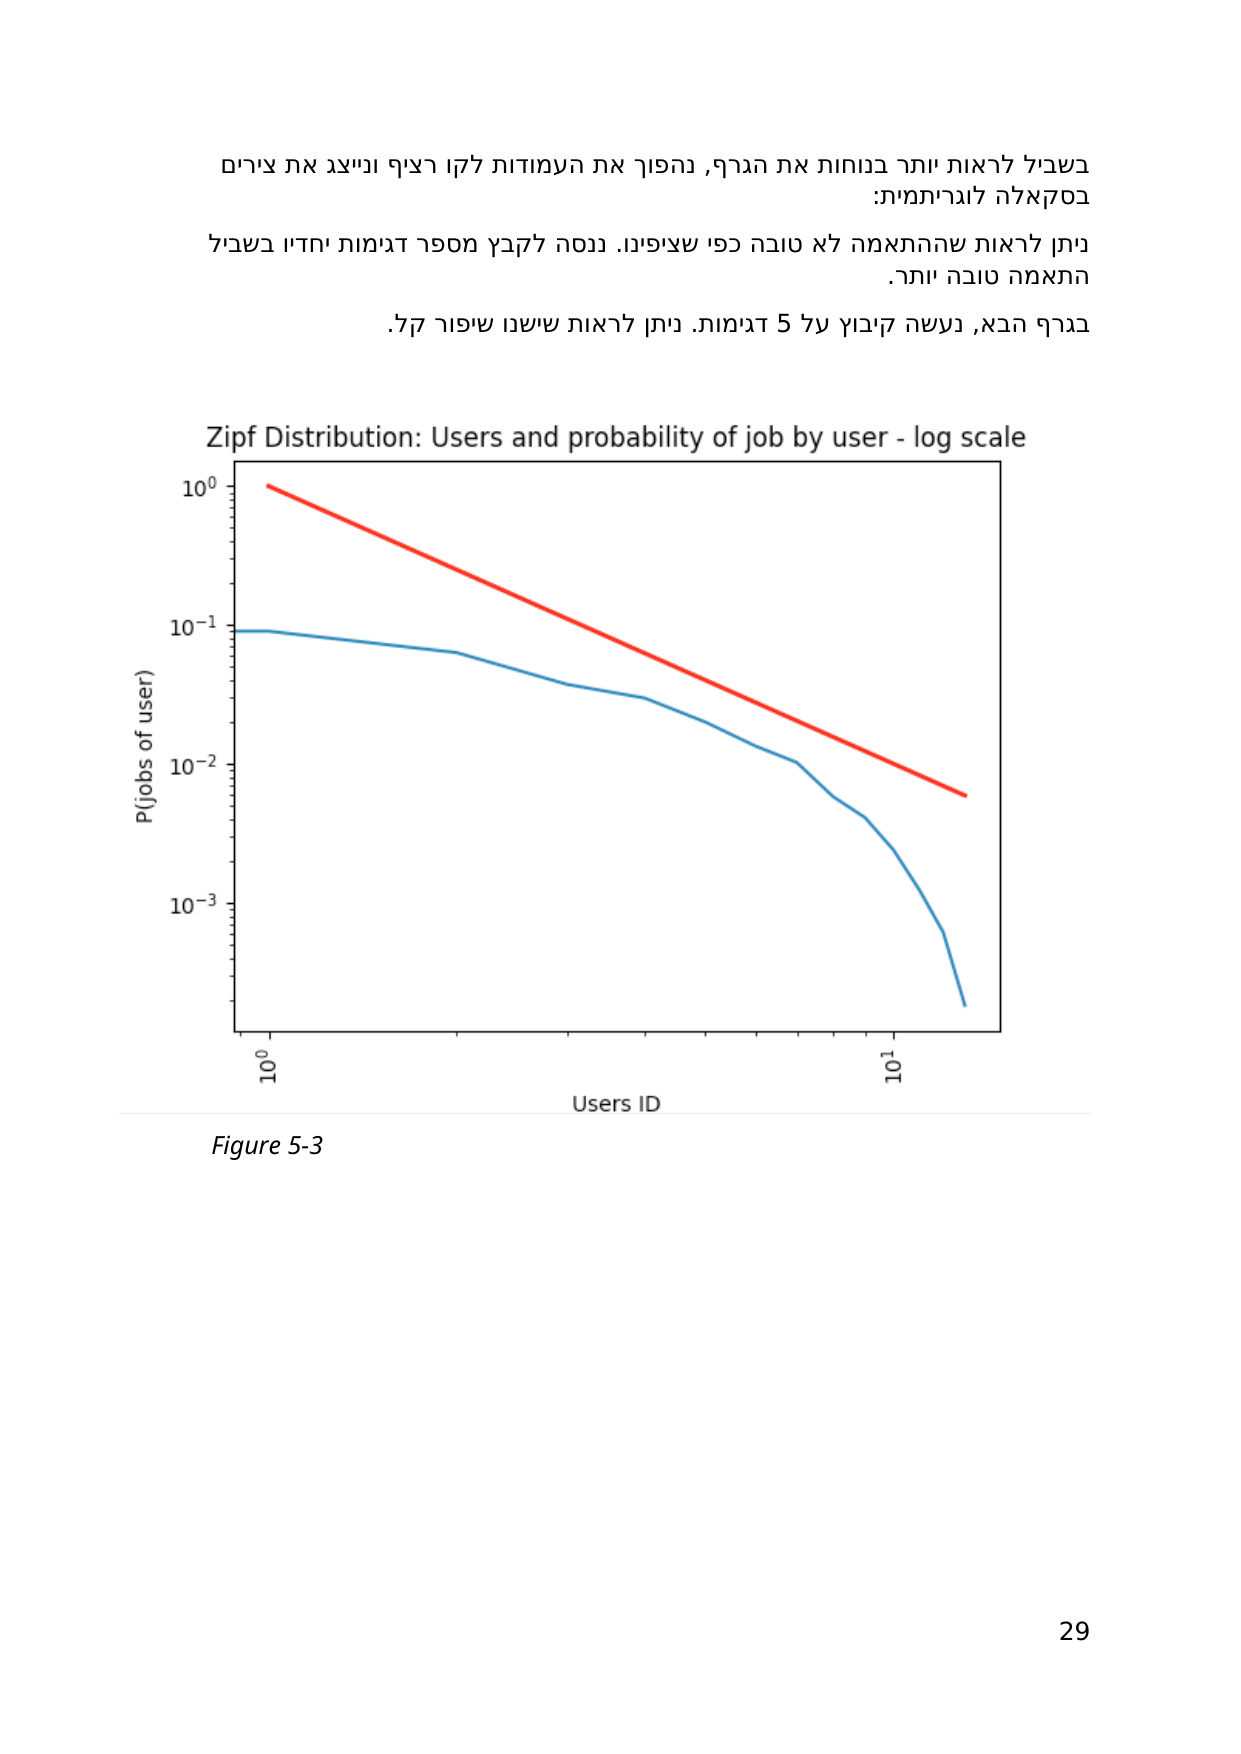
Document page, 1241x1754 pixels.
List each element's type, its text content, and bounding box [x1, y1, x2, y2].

text בגרף הבא, נעשה קיבוץ על 5 דגימות. ניתן לראות שישנו שיפור קל. [150, 309, 1090, 338]
picture [118, 377, 1092, 1114]
text ניתן לראות שההתאמה לא טובה כפי שציפינו. ננסה לקבץ מספר דגימות יחדיו בשביל התאמה טובה יותר. [150, 229, 1090, 290]
text בשביל לראות יותר בנוחות את הגרף, נהפוך את העמודות לקו רציף ונייצג את צירים בסקאלה לוגריתמית: [150, 150, 1090, 211]
